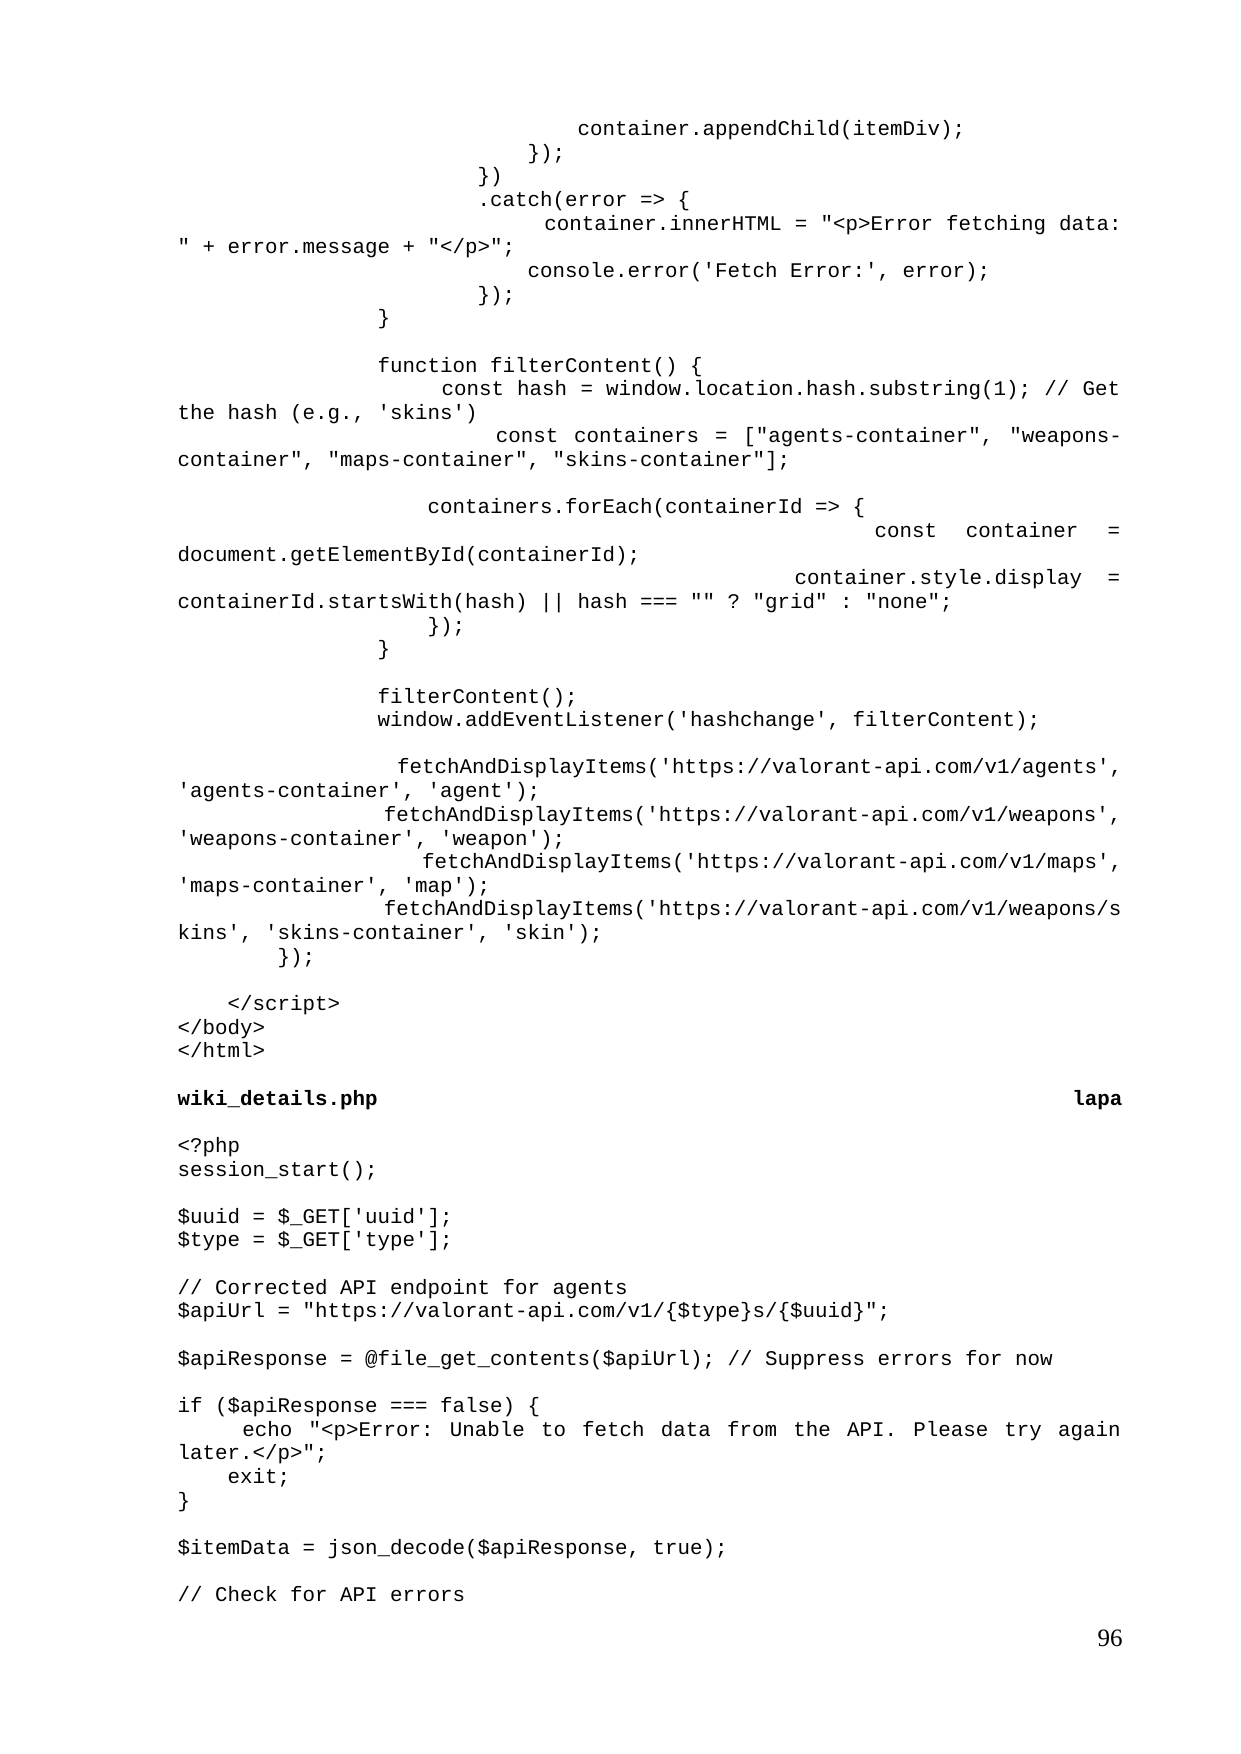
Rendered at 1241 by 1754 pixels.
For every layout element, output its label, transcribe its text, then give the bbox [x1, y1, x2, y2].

text fetchAndDisplayItems('https://valorant-api.com/v1/agents', 'agents-container', 'agent'); [177, 757, 1122, 804]
text containers.forEach(containerId => { [177, 496, 1122, 520]
text wiki_details.php lapa <?php [177, 1088, 1122, 1158]
text $type = $_GET['type']; [177, 1229, 1122, 1253]
text fetchAndDisplayItems('https://valorant-api.com/v1/maps', 'maps-container', 'map'); [177, 851, 1122, 898]
text // Check for API errors [177, 1584, 1122, 1608]
text if ($apiResponse === false) { [177, 1395, 1122, 1419]
text } [177, 1489, 1122, 1513]
text exit; [177, 1466, 1122, 1489]
text fetchAndDisplayItems('https://valorant-api.com/v1/weapons', 'weapons-container', 'weapon'); [177, 804, 1122, 851]
text window.addEventListener('hashchange', filterContent); [177, 709, 1122, 733]
text container.style.display = containerId.startsWith(hash) || hash === "" ? "grid" : "none"; [177, 567, 1122, 615]
text function filterContent() { [177, 354, 1122, 378]
text filterContent(); [177, 686, 1122, 709]
text container.appendChild(itemDiv); [177, 118, 1122, 142]
text .catch(error => { [177, 189, 1122, 213]
text session_start(); [177, 1158, 1122, 1182]
text echo "<p>Error: Unable to fetch data from the API. Please try again later.</p>"; [177, 1419, 1122, 1466]
text const containers = ["agents-container", "weapons-container", "maps-container", "skins-container"]; [177, 426, 1122, 473]
text </script> [177, 993, 1122, 1017]
text }); [177, 142, 1122, 165]
text $apiResponse = @file_get_contents($apiUrl); // Suppress errors for now [177, 1348, 1122, 1371]
text } [177, 638, 1122, 662]
text $uuid = $_GET['uuid']; [177, 1206, 1122, 1229]
text console.error('Fetch Error:', error); [177, 260, 1122, 284]
text // Corrected API endpoint for agents [177, 1277, 1122, 1300]
text } [177, 307, 1122, 331]
text fetchAndDisplayItems('https://valorant-api.com/v1/weapons/skins', 'skins-container', 'skin'); [177, 898, 1122, 946]
text container.innerHTML = "<p>Error fetching data: " + error.message + "</p>"; [177, 213, 1122, 260]
text const hash = window.location.hash.substring(1); // Get the hash (e.g., 'skins') [177, 378, 1122, 426]
text </body> [177, 1017, 1122, 1040]
text }); [177, 946, 1122, 969]
text }) [177, 165, 1122, 189]
text </html> [177, 1040, 1122, 1064]
text $apiUrl = "https://valorant-api.com/v1/{$type}s/{$uuid}"; [177, 1300, 1122, 1324]
text const container = document.getElementById(containerId); [177, 520, 1122, 567]
text $itemData = json_decode($apiResponse, true); [177, 1537, 1122, 1561]
text }); [177, 284, 1122, 307]
text }); [177, 615, 1122, 638]
